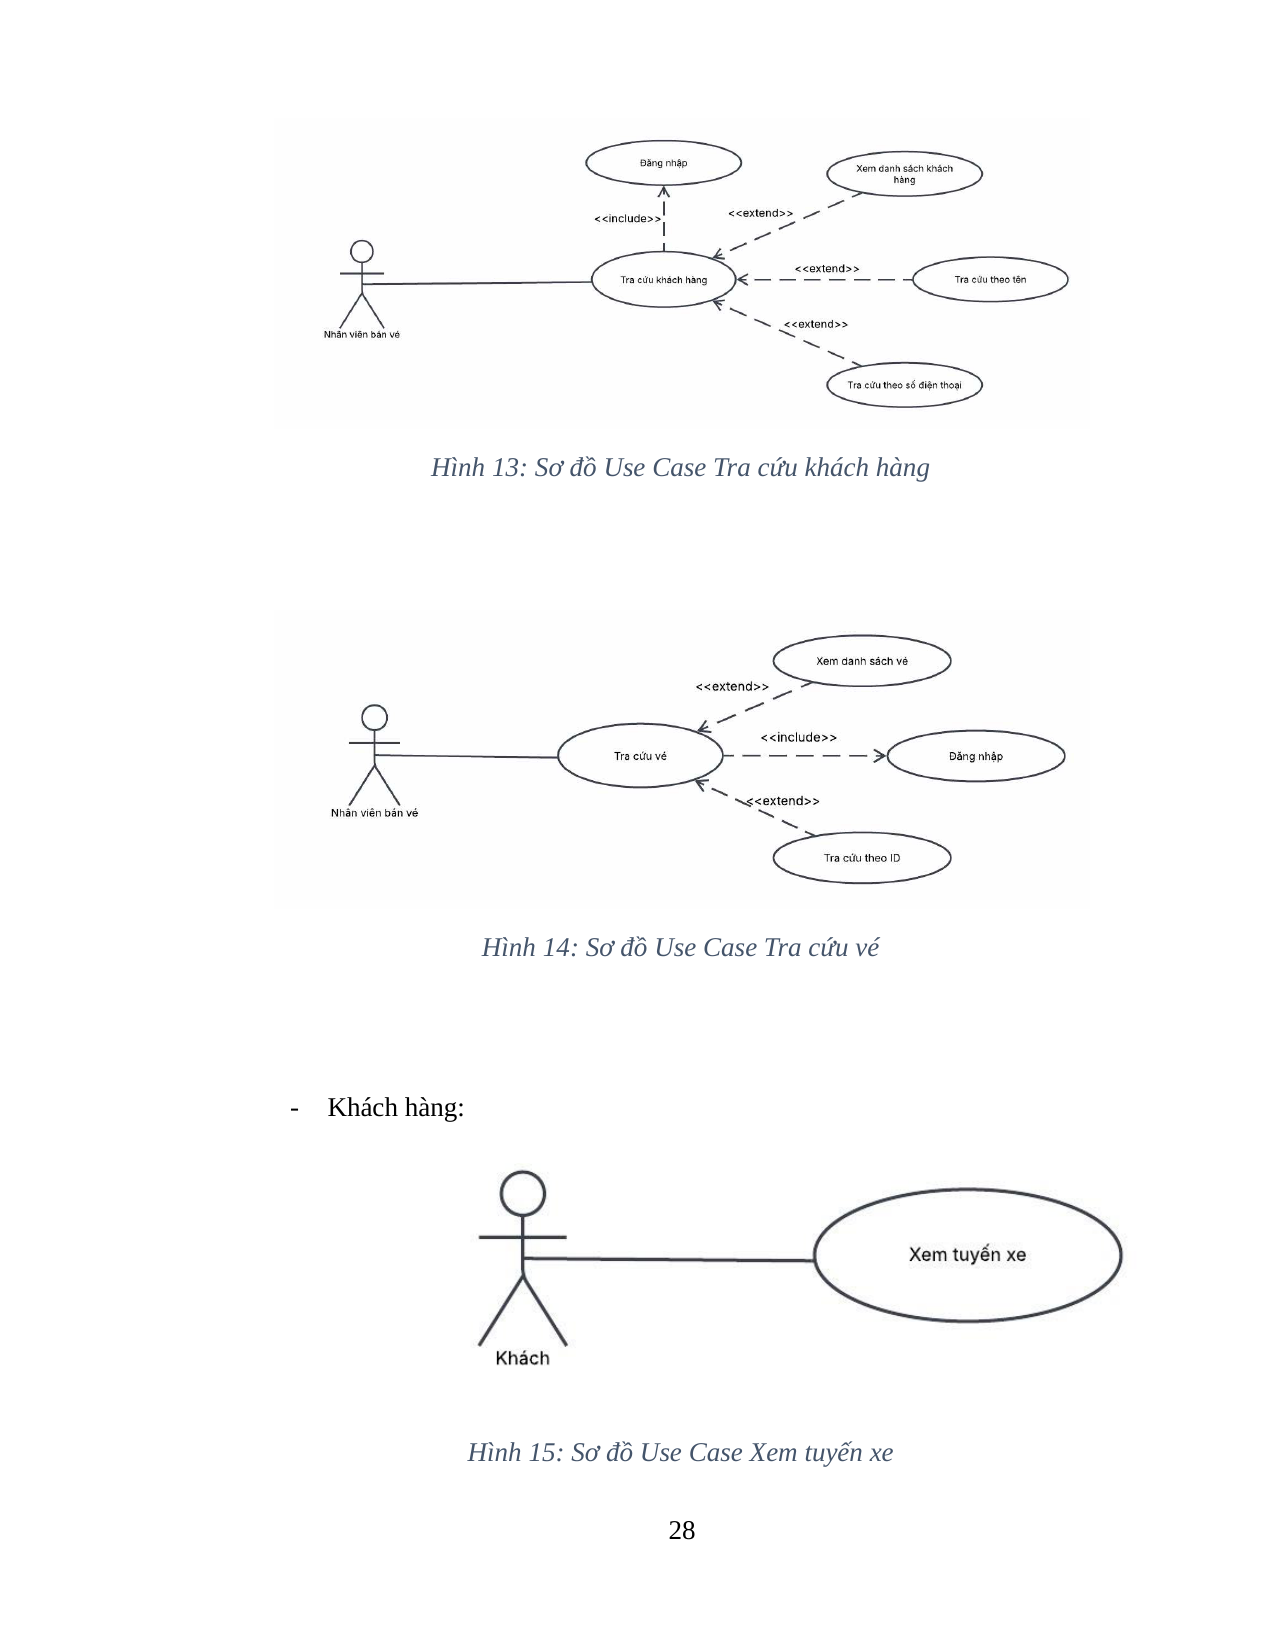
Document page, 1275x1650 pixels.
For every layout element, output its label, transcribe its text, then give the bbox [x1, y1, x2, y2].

text Hình 14: Sơ đồ Use Case Tra cứu vé [177, 931, 1186, 962]
picture [273, 610, 1090, 909]
list Khách hàng: [290, 1091, 1186, 1122]
text Hình 13: Sơ đồ Use Case Tra cứu khách hàng [177, 451, 1186, 482]
picture [348, 1128, 1165, 1414]
picture [273, 118, 1090, 429]
text Hình 15: Sơ đồ Use Case Xem tuyến xe [177, 1436, 1186, 1467]
